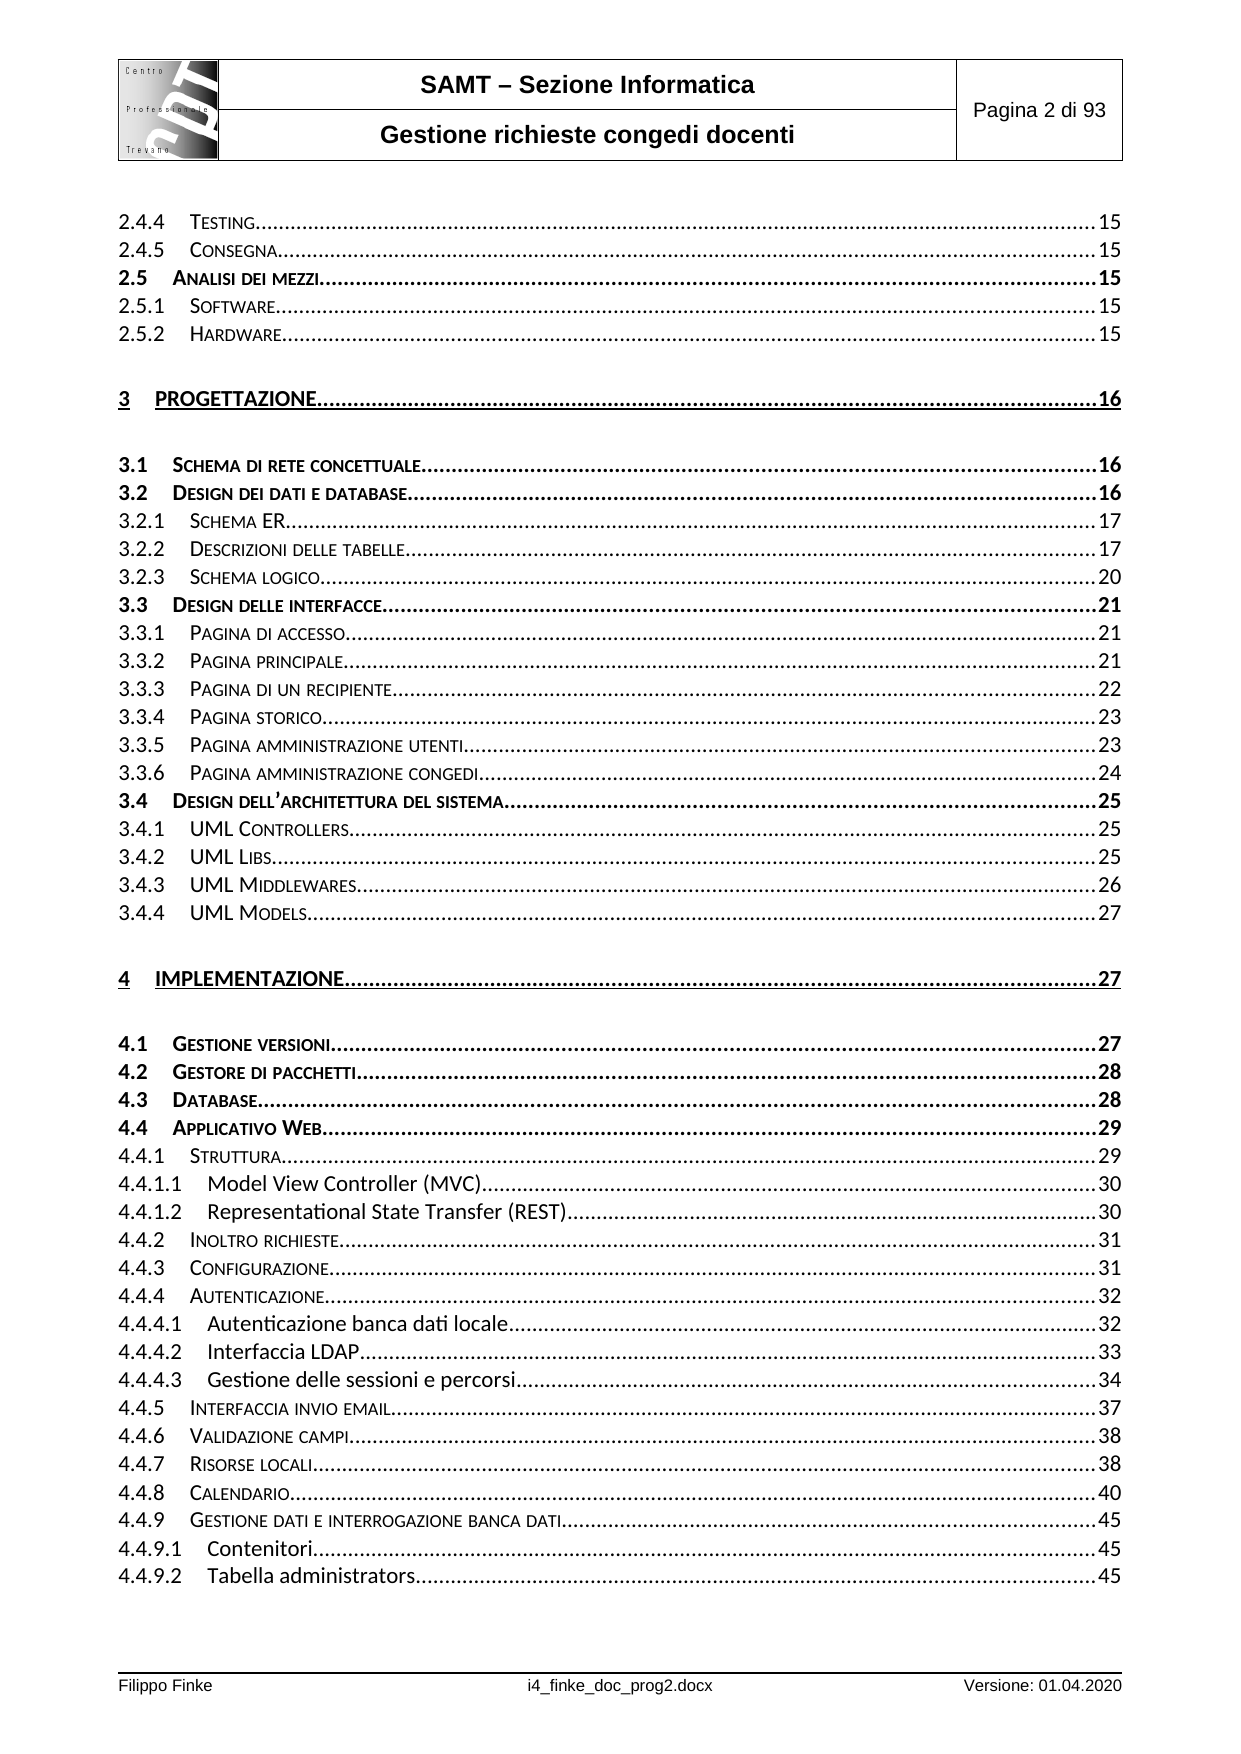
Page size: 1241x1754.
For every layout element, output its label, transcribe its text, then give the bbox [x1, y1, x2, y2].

text 4.4.6 Validazione campi 38 [118, 1422, 1122, 1449]
text 4.4.3 Configurazione 31 [118, 1253, 1122, 1281]
text 4.4.9 Gestione dati e interrogazione banca dati 45 [118, 1506, 1122, 1534]
text 3.2 Design dei dati e database 16 [118, 478, 1122, 506]
text 4.4.9.2 Tabella administrators 45 [118, 1562, 1122, 1590]
text 4.4.4.3 Gestione delle sessioni e percorsi 34 [118, 1366, 1122, 1393]
text 4.4.1.1 Model View Controller (MVC) 30 [118, 1169, 1122, 1197]
text 2.4.4 Testing 15 [118, 207, 1122, 235]
text 3.3.2 Pagina principale 21 [118, 646, 1122, 674]
text 4.4.4.2 Interfaccia LDAP 33 [118, 1337, 1122, 1366]
text 3.4 Design dell’architettura del sistema 25 [118, 786, 1122, 814]
text 4.4.7 Risorse locali 38 [118, 1449, 1122, 1478]
text 3.2.3 Schema logico 20 [118, 562, 1122, 590]
text 4.4.4 Autenticazione 32 [118, 1281, 1122, 1309]
text 4.1 Gestione versioni 27 [118, 1029, 1122, 1057]
text 2.5.2 Hardware 15 [118, 319, 1122, 347]
text 3.1 Schema di rete concettuale 16 [118, 450, 1122, 478]
text 4 Implementazione 27 [118, 964, 1122, 992]
text 3.4.2 UML Libs 25 [118, 842, 1122, 870]
text 3.3.4 Pagina storico 23 [118, 702, 1122, 730]
text 2.4.5 Consegna 15 [118, 235, 1122, 263]
text 4.4.8 Calendario 40 [118, 1478, 1122, 1506]
text 4.2 Gestore di pacchetti 28 [118, 1057, 1122, 1085]
text 3.4.3 UML Middlewares 26 [118, 870, 1122, 898]
text 4.4.2 Inoltro richieste 31 [118, 1225, 1122, 1253]
text 3 Progettazione 16 [118, 384, 1122, 412]
text 4.4.4.1 Autenticazione banca dati locale 32 [118, 1309, 1122, 1337]
text 3.2.1 Schema ER 17 [118, 506, 1122, 534]
text 4.4.5 Interfaccia invio email 37 [118, 1393, 1122, 1422]
text 3.4.4 UML Models 27 [118, 898, 1122, 926]
text 3.2.2 Descrizioni delle tabelle 17 [118, 534, 1122, 562]
text 3.4.1 UML Controllers 25 [118, 814, 1122, 842]
text 2.5 Analisi dei mezzi 15 [118, 263, 1122, 291]
text 4.3 Database 28 [118, 1085, 1122, 1113]
text 4.4 Applicativo Web 29 [118, 1113, 1122, 1141]
text 3.3 Design delle interfacce 21 [118, 590, 1122, 618]
text 3.3.6 Pagina amministrazione congedi 24 [118, 758, 1122, 786]
text 3.3.3 Pagina di un recipiente 22 [118, 674, 1122, 702]
text 2.5.1 Software 15 [118, 291, 1122, 319]
text 3.3.1 Pagina di accesso 21 [118, 618, 1122, 646]
text 4.4.9.1 Contenitori 45 [118, 1534, 1122, 1562]
text 4.4.1.2 Representational State Transfer (REST) 30 [118, 1197, 1122, 1225]
text 4.4.1 Struttura 29 [118, 1141, 1122, 1169]
picture [118, 60, 218, 159]
text 3.3.5 Pagina amministrazione utenti 23 [118, 730, 1122, 758]
